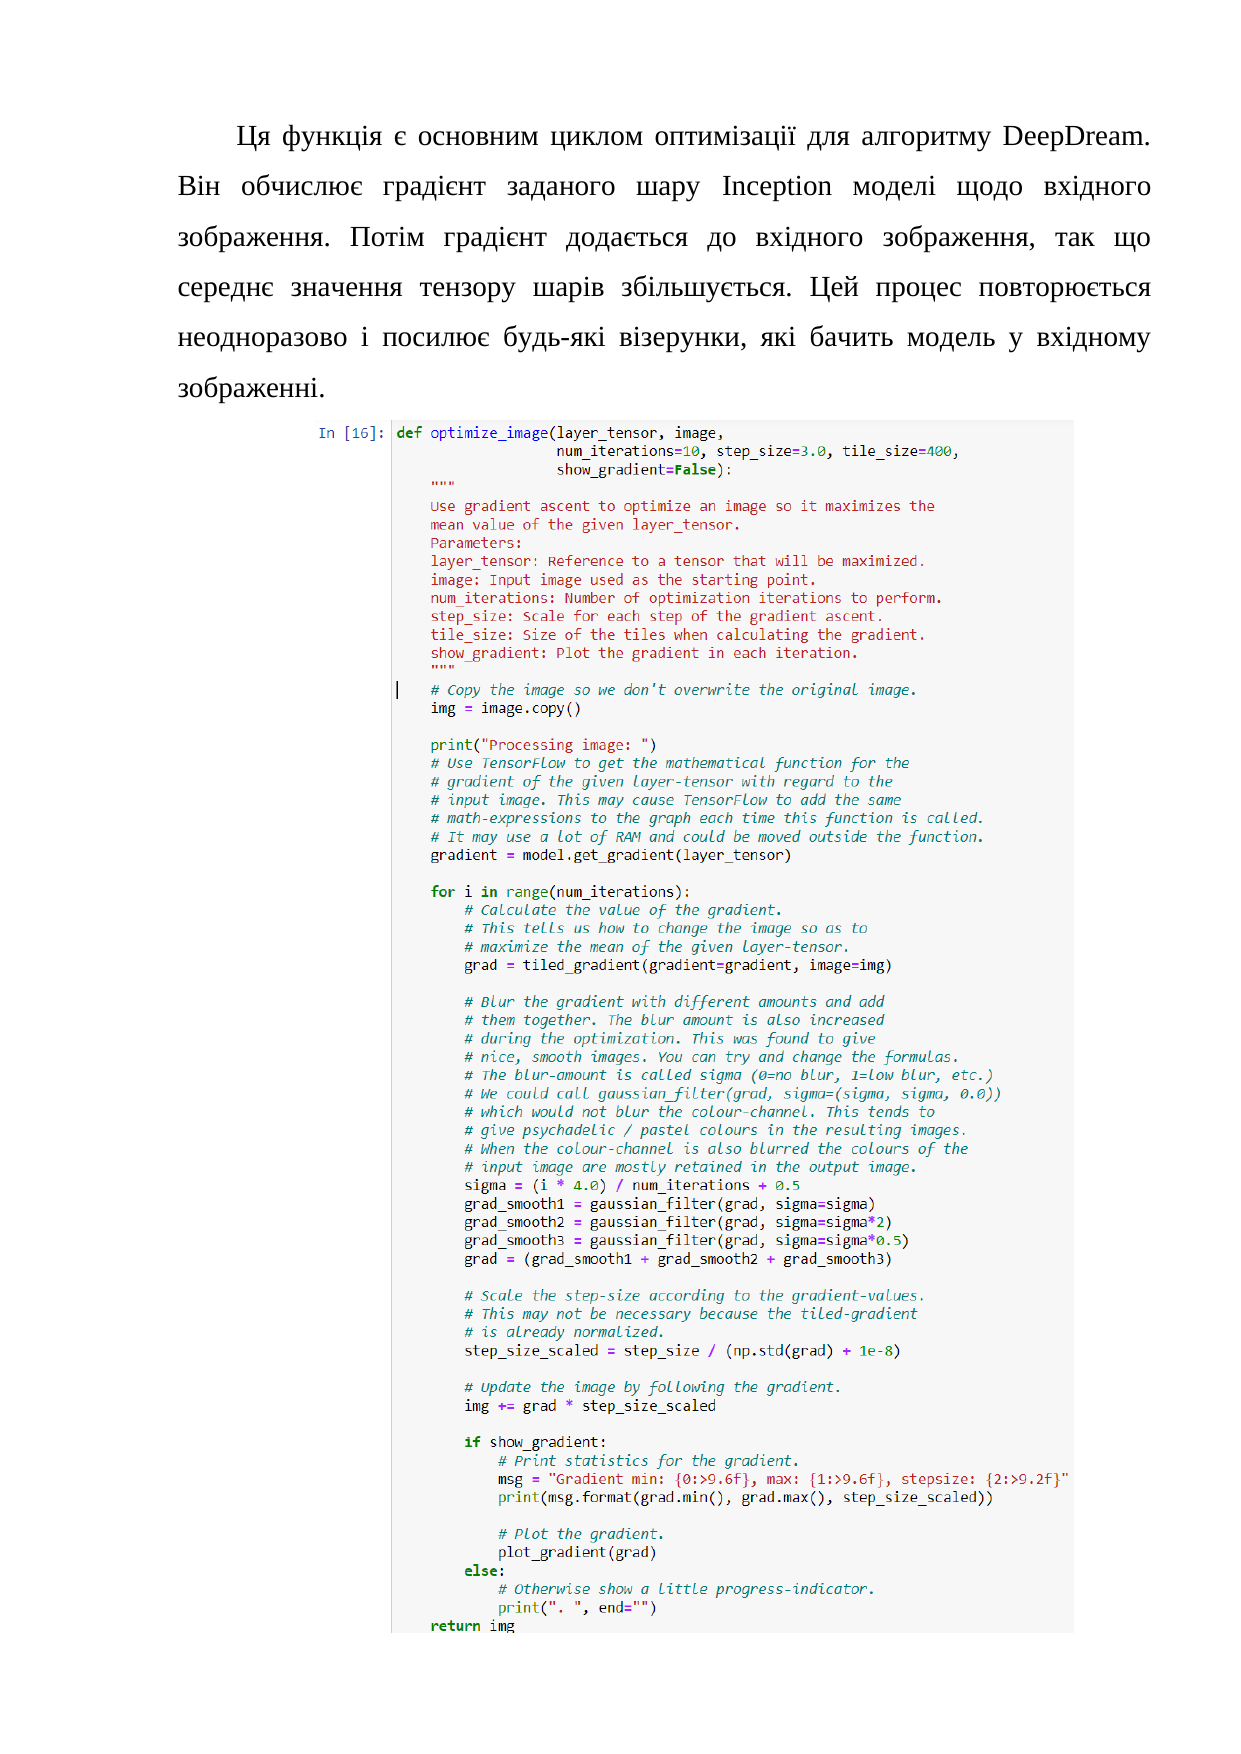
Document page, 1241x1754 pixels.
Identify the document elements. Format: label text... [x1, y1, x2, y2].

text Ця функція є основним циклом оптимізації для алгоритму DeepDream. Він обчислює градієнт заданого шару Inception моделі щодо вхідного зображення. Потім градієнт додається до вхідного зображення, так що середнє значення тензору шарів збільшується. Цей процес повторюється неодноразово і посилює будь-які візерунки, які бачить модель у вхідному зображенні. [177, 118, 1152, 403]
picture [314, 420, 1074, 1633]
